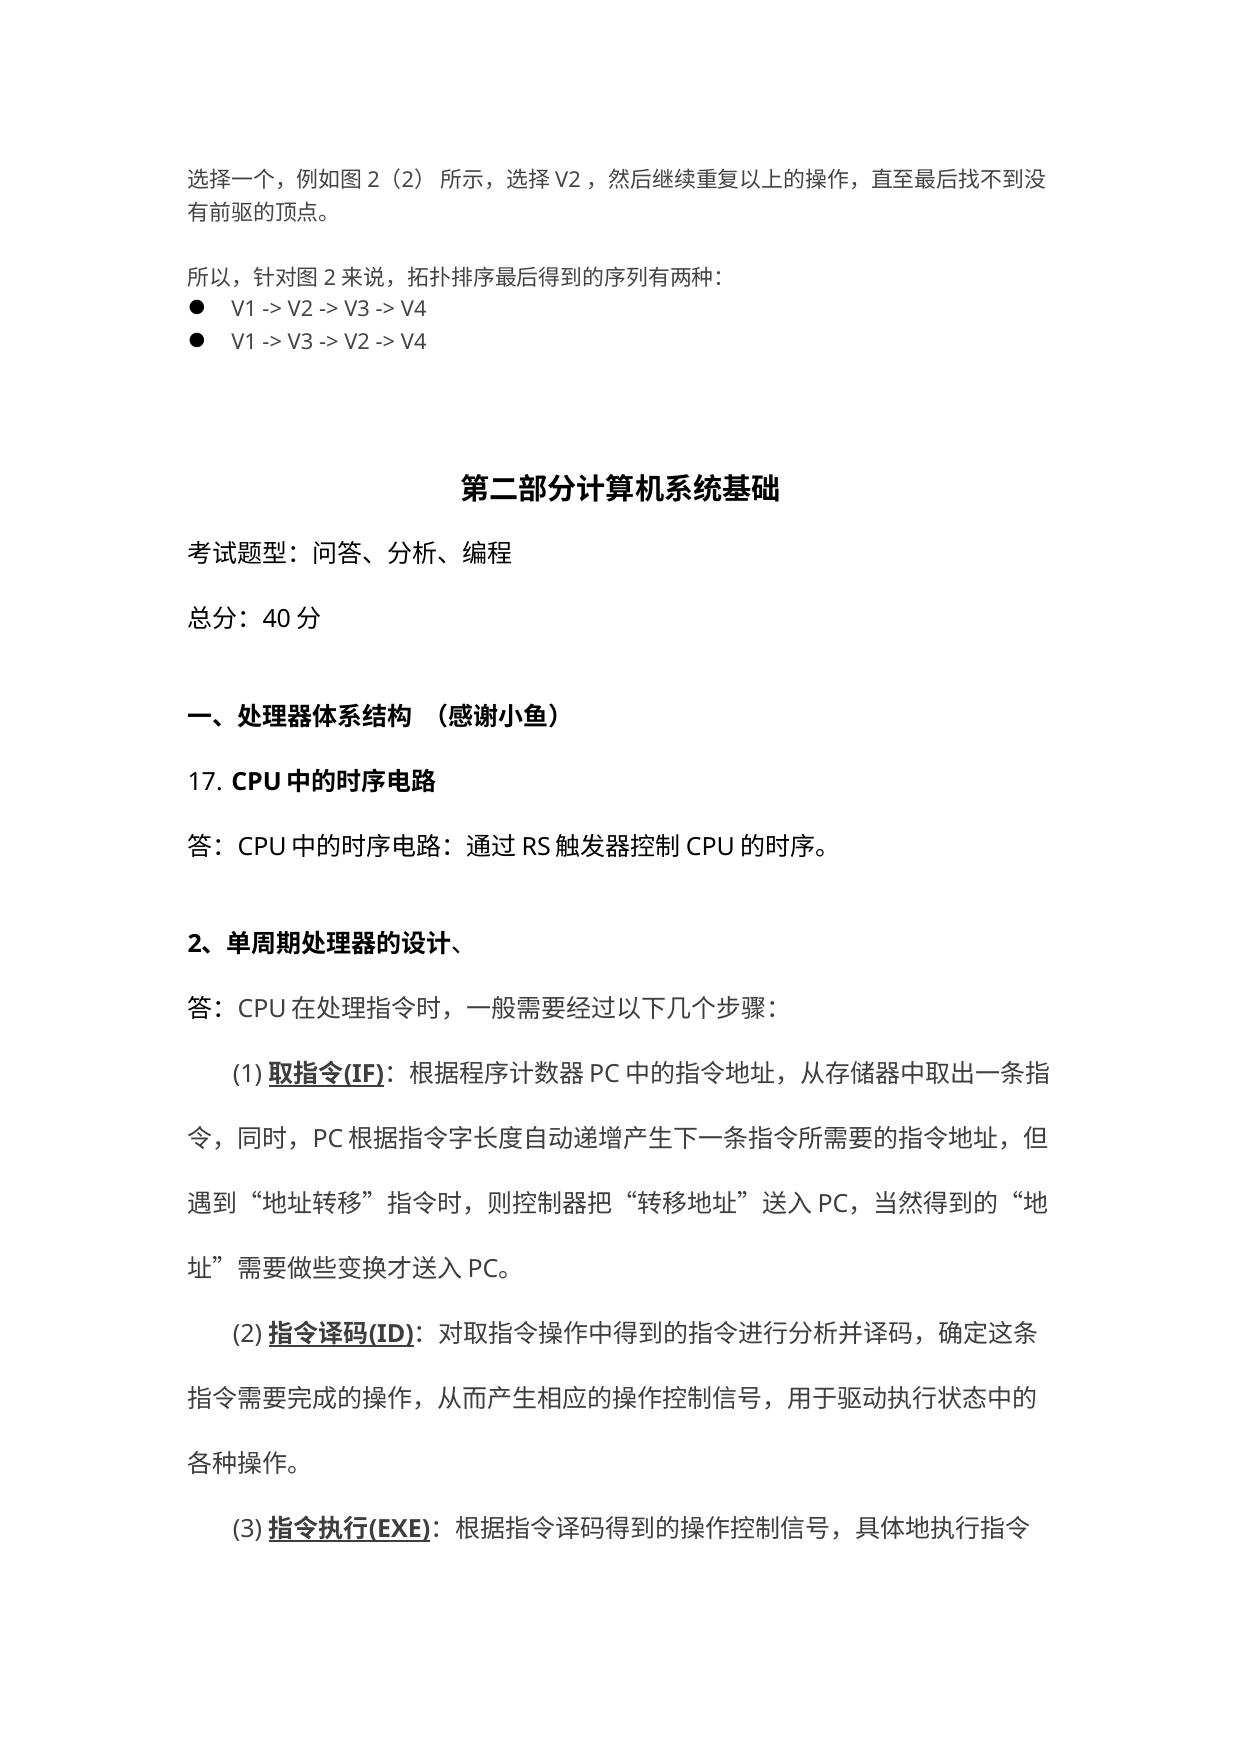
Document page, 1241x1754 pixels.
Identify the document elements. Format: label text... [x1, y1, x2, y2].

text 所以，针对图 2 来说，拓扑排序最后得到的序列有两种： [187, 259, 1053, 292]
text 第二部分计算机系统基础 [187, 454, 1053, 519]
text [187, 1494, 1053, 1559]
list V1 -> V3 -> V2 -> V4 [187, 324, 1053, 357]
list CPU中的时序电路 [187, 747, 1053, 812]
text 答：CPU在处理指令时，一般需要经过以下几个步骤： [187, 974, 1053, 1039]
text 考试题型：问答、分析、编程 [187, 519, 1053, 584]
text 答：CPU中的时序电路：通过RS触发器控制CPU的时序。 [187, 812, 1053, 877]
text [187, 162, 1053, 227]
list V1 -> V2 -> V3 -> V4 [187, 292, 1053, 324]
text 总分：40分 [187, 584, 1053, 649]
text 2、单周期处理器的设计、 [187, 909, 1053, 974]
text 一、处理器体系结构 （感谢小鱼） [187, 682, 1053, 747]
text (2) 指令译码(ID)：对取指令操作中得到的指令进行分析并译码，确定这条指令需要完成的操作，从而产生相应的操作控制信号，用于驱动执行状态中的各种操作。 [187, 1299, 1053, 1494]
text (1) 取指令(IF)：根据程序计数器PC中的指令地址，从存储器中取出一条指令，同时，PC根据指令字长度自动递增产生下一条指令所需要的指令地址，但遇到“地址转移”指令时，则控制器把“转移地址”送入PC，当然得到的“地址”需要做些变换才送入PC。 [187, 1039, 1053, 1299]
